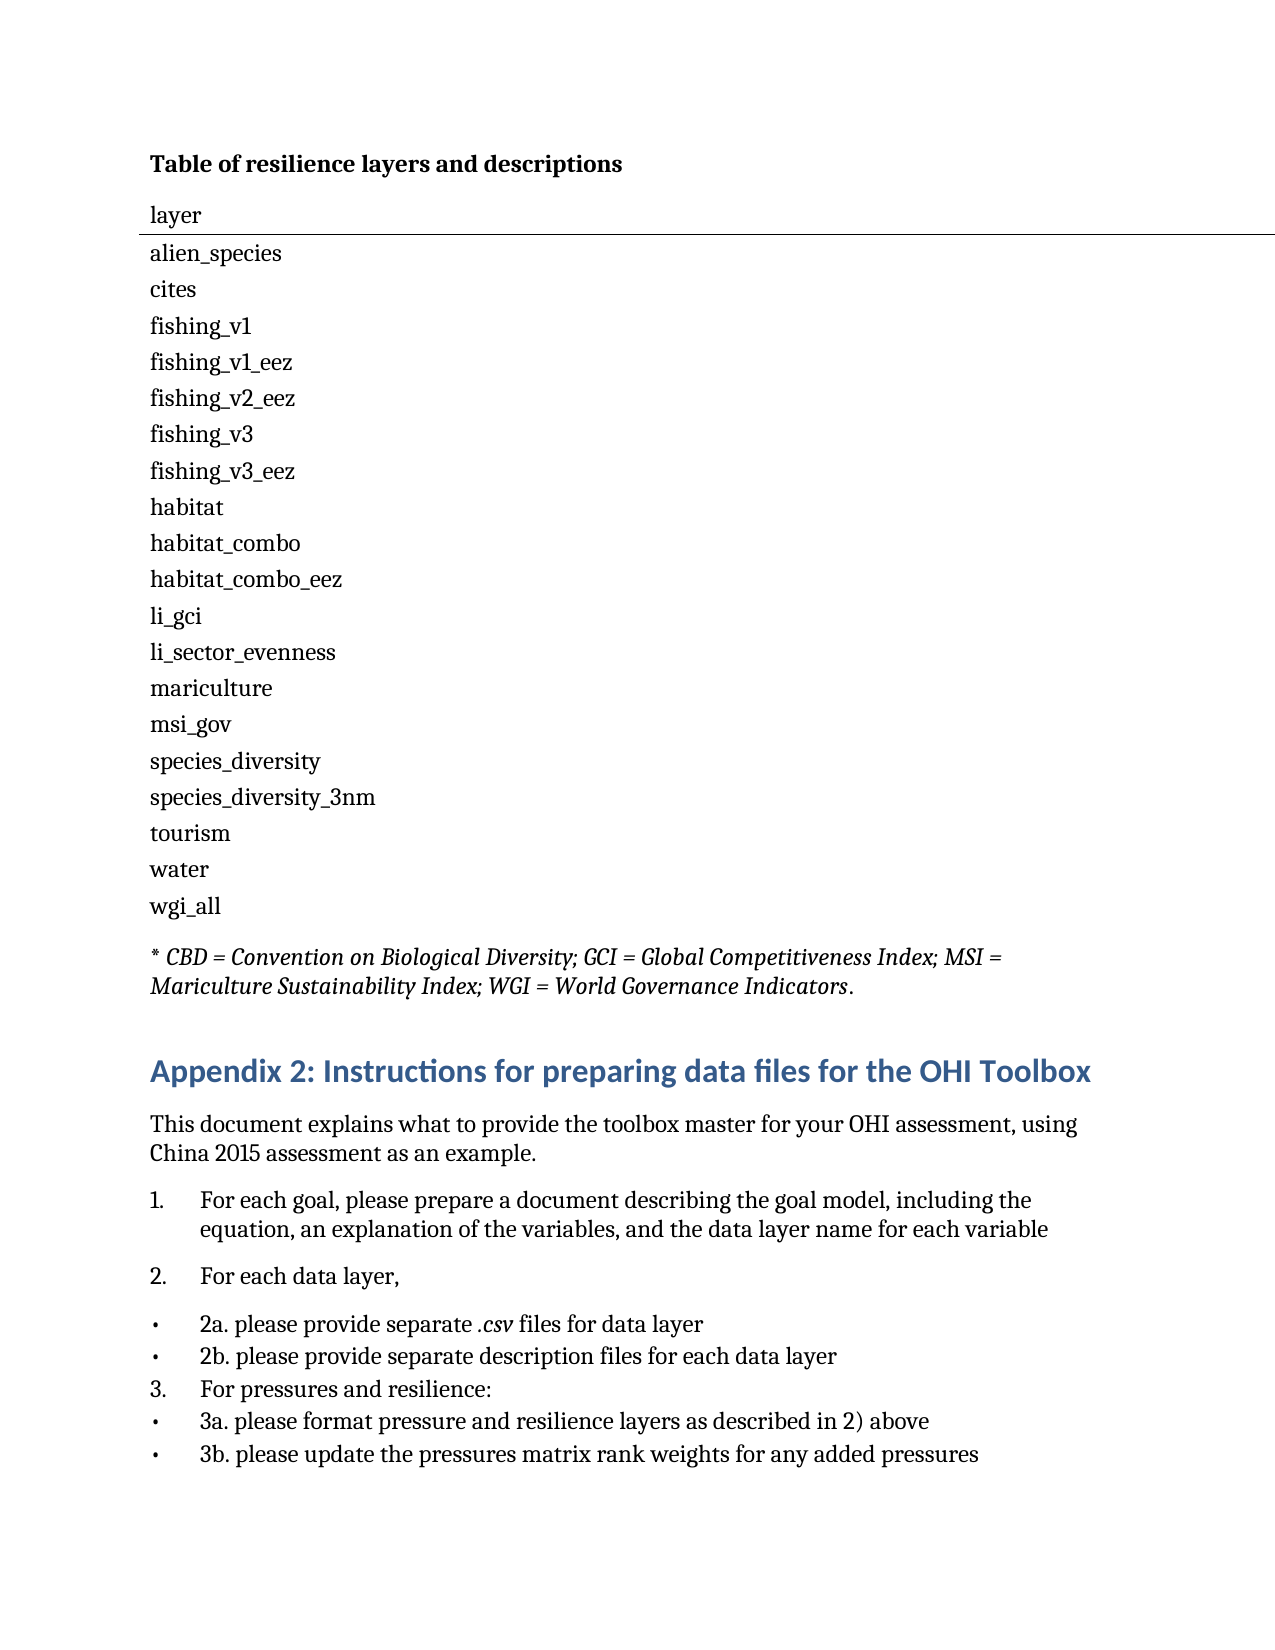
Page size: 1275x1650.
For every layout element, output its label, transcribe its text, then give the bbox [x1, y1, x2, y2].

table_cell li_sector_evenness [139, 634, 1275, 670]
table_cell li_gci [139, 598, 1275, 634]
subtitle Appendix 2: Instructions for preparing data files for the OHI Toolbox [150, 1050, 1125, 1091]
table_cell wgi_all [139, 888, 1275, 924]
list 2b. please provide separate description files for each data layer [150, 1342, 1125, 1371]
table_cell water [139, 852, 1275, 888]
list For each data layer, [150, 1262, 1125, 1291]
table_header layer [139, 198, 1275, 234]
text Table of resilience layers and descriptions [150, 150, 1125, 179]
list 3a. please format pressure and resilience layers as described in 2) above [150, 1407, 1125, 1436]
table_cell habitat [139, 489, 1275, 525]
table_cell species_diversity_3nm [139, 779, 1275, 815]
table_cell habitat_combo_eez [139, 562, 1275, 598]
table_cell cites [139, 272, 1275, 308]
table_cell habitat_combo [139, 525, 1275, 562]
text * CBD = Convention on Biological Diversity; GCI = Global Competitiveness Index; MSI = Mariculture Sustainability Index; WGI = World Governance Indicators. [150, 943, 1125, 1000]
list For each goal, please prepare a document describing the goal model, including the equation, an explanation of the variables, and the data layer name for each variable [150, 1186, 1125, 1243]
list 3b. please update the pressures matrix rank weights for any added pressures [150, 1440, 1125, 1468]
table_cell fishing_v1_eez [139, 344, 1275, 380]
list 2a. please provide separate .csv files for data layer [150, 1310, 1125, 1338]
table_cell fishing_v1 [139, 308, 1275, 344]
table_cell mariculture [139, 670, 1275, 707]
table_cell alien_species [139, 235, 1275, 272]
table_cell fishing_v3_eez [139, 453, 1275, 489]
table_cell fishing_v2_eez [139, 380, 1275, 417]
table_cell species_diversity [139, 743, 1275, 779]
list For pressures and resilience: [150, 1375, 1125, 1403]
table_cell msi_gov [139, 707, 1275, 743]
text This document explains what to provide the toolbox master for your OHI assessment, using China 2015 assessment as an example. [150, 1110, 1125, 1167]
table_cell fishing_v3 [139, 417, 1275, 453]
table_cell tourism [139, 815, 1275, 852]
